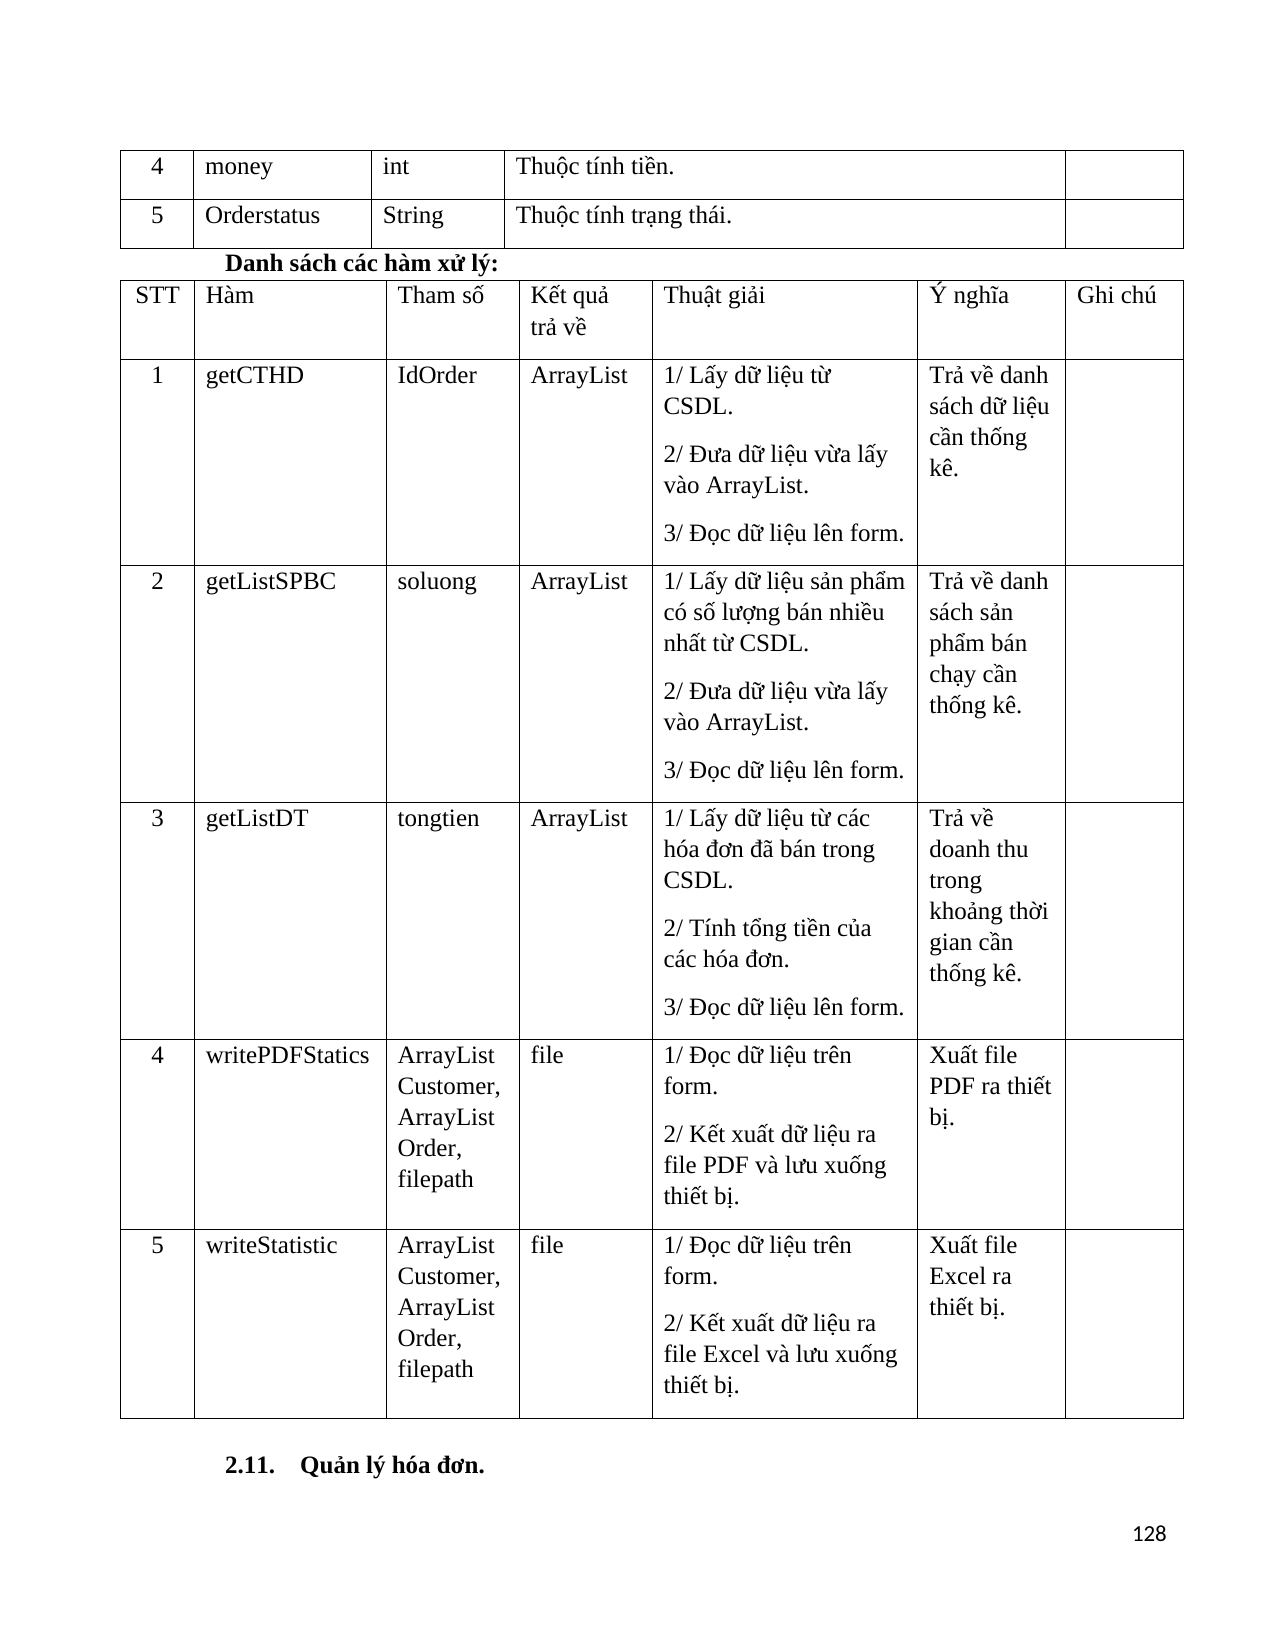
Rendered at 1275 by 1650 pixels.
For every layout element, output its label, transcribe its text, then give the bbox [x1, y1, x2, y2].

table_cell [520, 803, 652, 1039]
list Danh sách các hàm xử lý: [225, 249, 1167, 277]
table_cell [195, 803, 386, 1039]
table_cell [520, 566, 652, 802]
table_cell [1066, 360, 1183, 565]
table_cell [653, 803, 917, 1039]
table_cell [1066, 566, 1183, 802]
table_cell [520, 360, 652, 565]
list Quản lý hóa đơn. [225, 1450, 1167, 1479]
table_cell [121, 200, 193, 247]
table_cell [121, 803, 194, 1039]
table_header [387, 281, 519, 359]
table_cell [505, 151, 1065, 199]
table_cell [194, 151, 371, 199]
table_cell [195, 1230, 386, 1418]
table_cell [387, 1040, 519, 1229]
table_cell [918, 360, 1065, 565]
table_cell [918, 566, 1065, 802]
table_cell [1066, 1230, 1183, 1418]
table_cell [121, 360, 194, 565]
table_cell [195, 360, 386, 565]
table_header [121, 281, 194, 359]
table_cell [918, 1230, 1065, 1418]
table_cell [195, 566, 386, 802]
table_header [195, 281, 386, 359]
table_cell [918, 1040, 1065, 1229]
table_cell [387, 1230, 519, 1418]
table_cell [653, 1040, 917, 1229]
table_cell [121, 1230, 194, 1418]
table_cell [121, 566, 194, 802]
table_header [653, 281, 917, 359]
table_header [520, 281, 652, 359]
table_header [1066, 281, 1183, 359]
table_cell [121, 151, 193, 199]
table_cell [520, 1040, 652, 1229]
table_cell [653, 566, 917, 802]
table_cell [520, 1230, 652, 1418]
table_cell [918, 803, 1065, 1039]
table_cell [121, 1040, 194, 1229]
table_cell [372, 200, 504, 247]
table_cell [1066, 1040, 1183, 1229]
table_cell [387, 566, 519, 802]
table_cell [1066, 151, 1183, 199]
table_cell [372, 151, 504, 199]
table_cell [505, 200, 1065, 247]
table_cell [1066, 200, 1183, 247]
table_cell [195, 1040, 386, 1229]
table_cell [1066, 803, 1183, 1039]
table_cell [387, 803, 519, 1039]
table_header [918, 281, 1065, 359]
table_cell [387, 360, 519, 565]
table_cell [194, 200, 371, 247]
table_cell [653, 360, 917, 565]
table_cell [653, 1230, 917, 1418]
